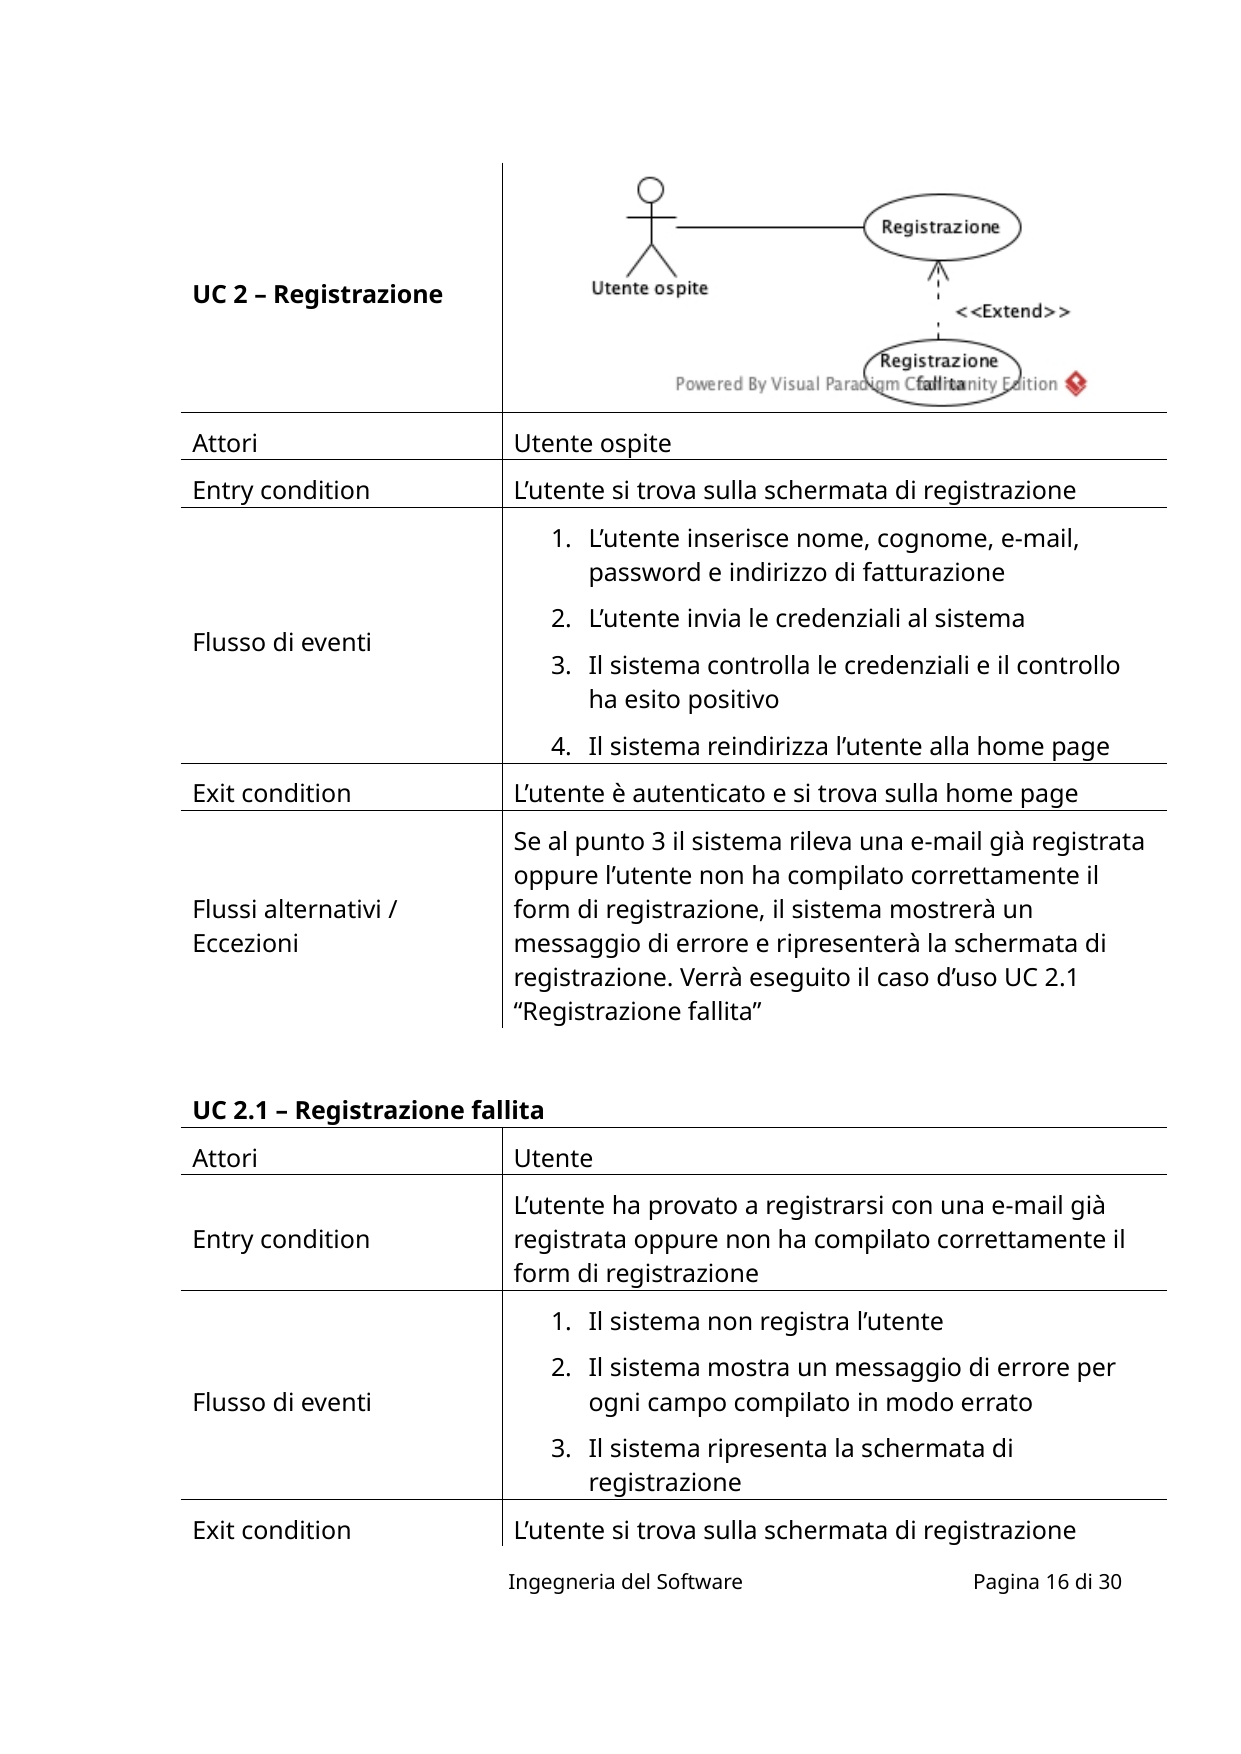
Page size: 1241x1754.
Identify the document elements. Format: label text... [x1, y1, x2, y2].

table_cell Flussi alternativi / Eccezioni [181, 811, 502, 1028]
table_cell Exit condition [181, 1500, 502, 1546]
table_header [503, 163, 1167, 412]
table_cell L’utente si trova sulla schermata di registrazione [503, 460, 1167, 507]
table_cell Se al punto 3 il sistema rileva una e-mail già registrata oppure l’utente non ha compilato correttamente il form di registrazione, il sistema mostrerà un messaggio di errore e ripresenterà la schermata di registrazione. Verrà eseguito il caso d’uso UC 2.1 “Registrazione fallita” [503, 811, 1167, 1028]
table_cell Attori [181, 1128, 502, 1174]
table_cell L’utente è autenticato e si trova sulla home page [503, 764, 1167, 810]
picture [572, 175, 1096, 412]
table_cell Exit condition [181, 764, 502, 810]
table_cell Entry condition [181, 1175, 502, 1290]
table_header UC 2.1 – Registrazione fallita [181, 1080, 1167, 1127]
table_cell L’utente inserisce nome, cognome, e-mail, password e indirizzo di fatturazione L’utente invia le credenziali al sistema Il sistema controlla le credenziali e il controllo ha esito positivo Il sistema reindirizza l’utente alla home page [503, 508, 1167, 762]
table_cell Il sistema non registra l’utente Il sistema mostra un messaggio di errore per ogni campo compilato in modo errato Il sistema ripresenta la schermata di registrazione [503, 1291, 1167, 1499]
table_header UC 2 – Registrazione [181, 163, 502, 412]
table_cell Utente ospite [503, 413, 1167, 459]
table_cell Flusso di eventi [181, 1291, 502, 1499]
table_cell L’utente si trova sulla schermata di registrazione [503, 1500, 1167, 1546]
table_cell L’utente ha provato a registrarsi con una e-mail già registrata oppure non ha compilato correttamente il form di registrazione [503, 1175, 1167, 1290]
table_cell Flusso di eventi [181, 508, 502, 762]
table_cell Attori [181, 413, 502, 459]
table_cell Entry condition [181, 460, 502, 507]
table_cell Utente [503, 1128, 1167, 1174]
